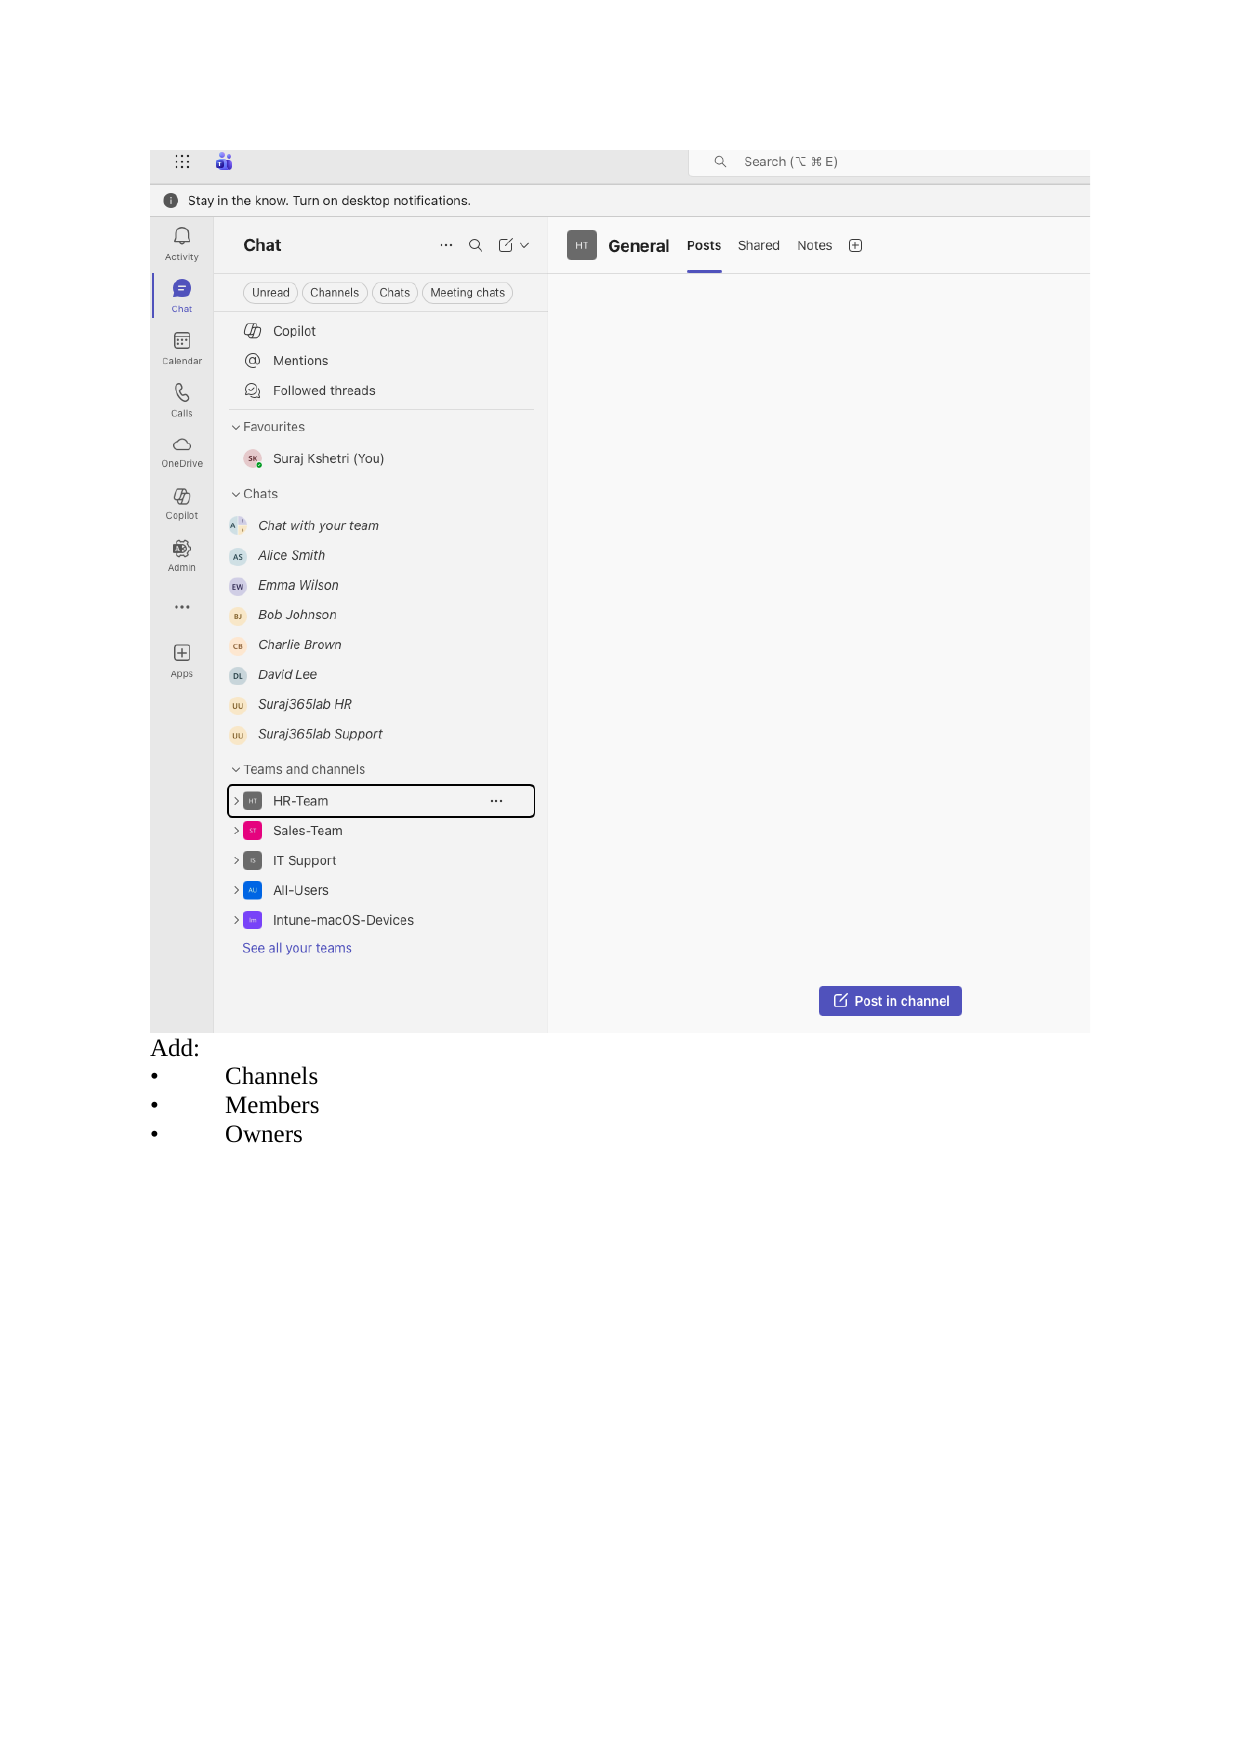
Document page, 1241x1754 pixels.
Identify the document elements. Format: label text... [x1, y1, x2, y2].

list Owners [150, 1119, 1090, 1148]
text Add: [150, 1033, 1090, 1061]
list Channels [150, 1061, 1090, 1090]
list Members [150, 1090, 1090, 1119]
picture [150, 150, 1091, 1033]
